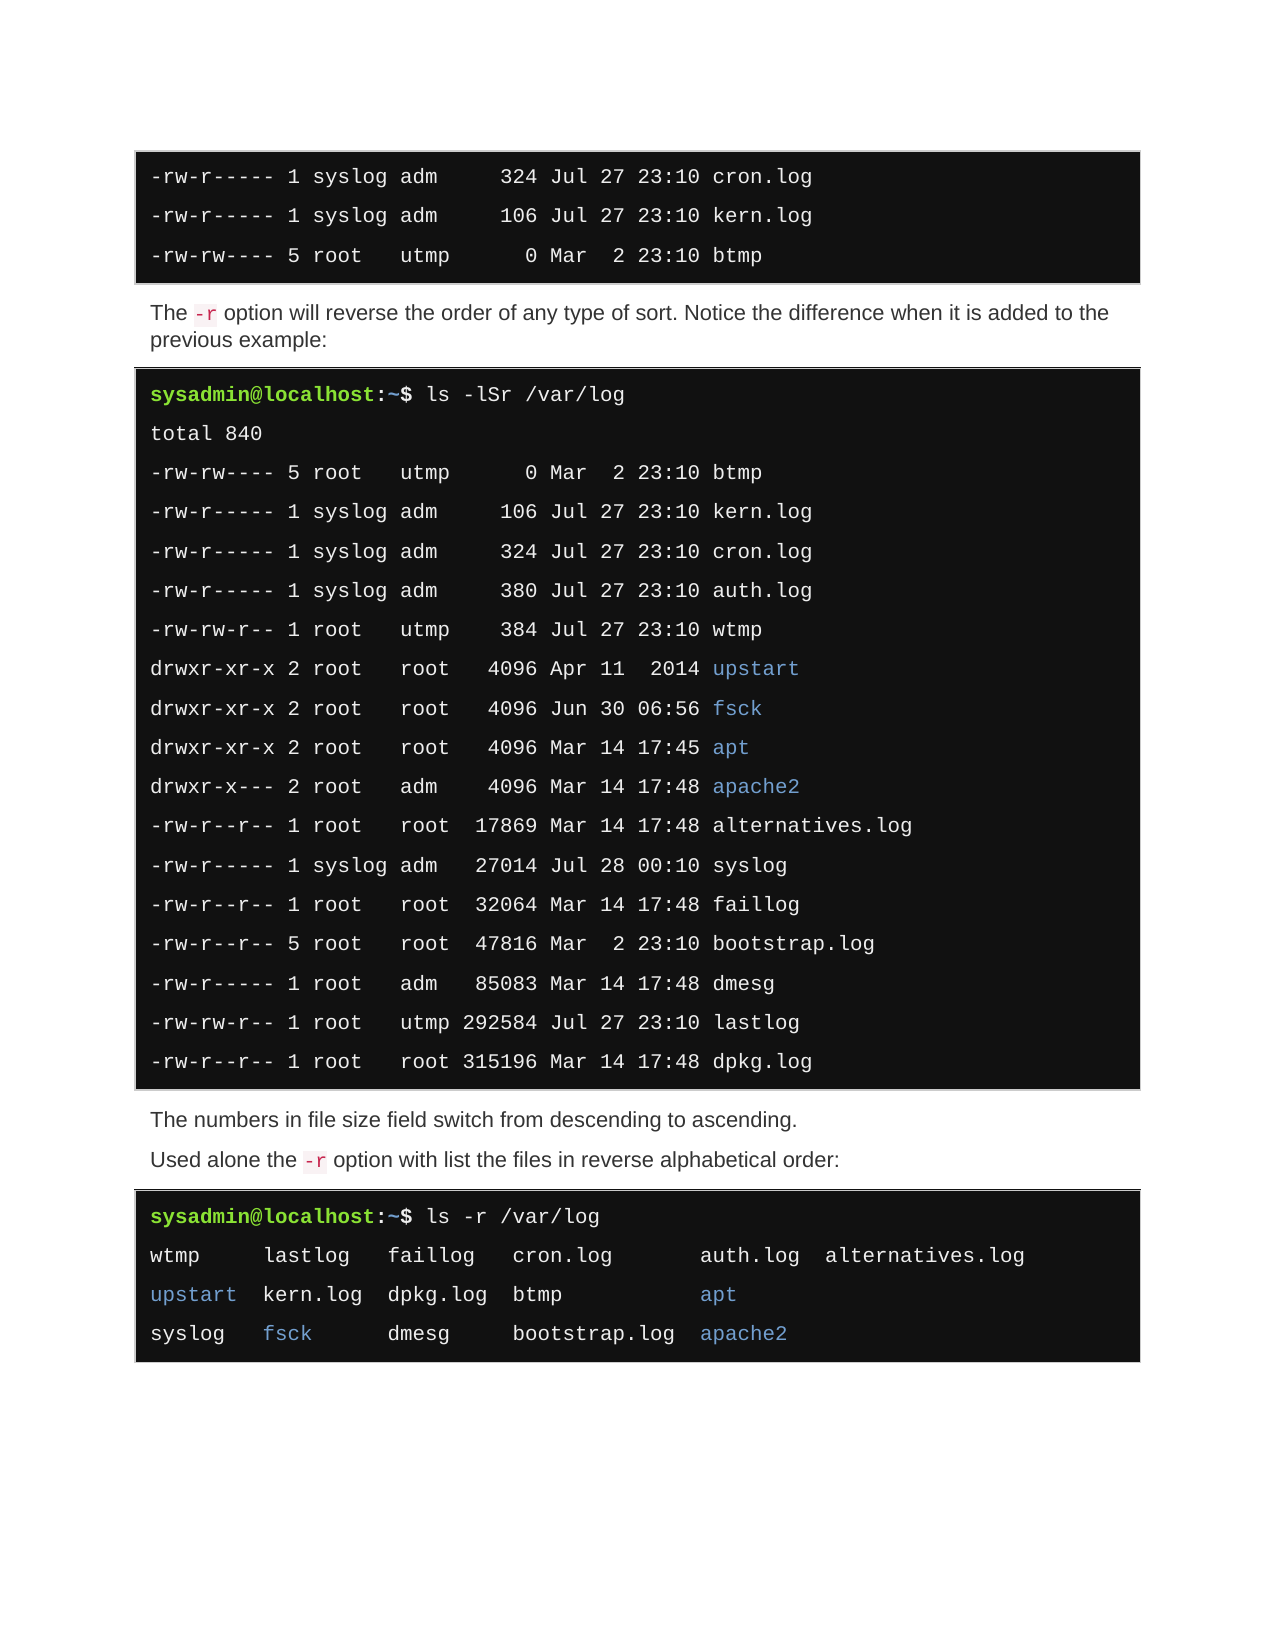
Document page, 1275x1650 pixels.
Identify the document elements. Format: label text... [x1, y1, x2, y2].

text drwxr-xr-x 2 root root 4096 Jun 30 06:56 fsck [136, 682, 1140, 721]
text -rw-r--r-- 5 root root 47816 Mar 2 23:10 bootstrap.log [136, 917, 1140, 956]
text wtmp lastlog faillog cron.log auth.log alternatives.log [136, 1229, 1140, 1268]
text -rw-r----- 1 syslog adm 324 Jul 27 23:10 cron.log [136, 524, 1140, 564]
text The numbers in file size field switch from descending to ascending. [150, 1107, 1125, 1132]
text -rw-r----- 1 syslog adm 380 Jul 27 23:10 auth.log [136, 564, 1140, 603]
text -rw-rw---- 5 root utmp 0 Mar 2 23:10 btmp [136, 446, 1140, 485]
text -rw-r----- 1 syslog adm 324 Jul 27 23:10 cron.log [136, 152, 1140, 189]
text drwxr-xr-x 2 root root 4096 Mar 14 17:45 apt [136, 721, 1140, 760]
text syslog fsck dmesg bootstrap.log apache2 [136, 1307, 1140, 1362]
text total 840 [136, 407, 1140, 446]
text -rw-rw-r-- 1 root utmp 292584 Jul 27 23:10 lastlog [136, 996, 1140, 1035]
text -rw-r----- 1 syslog adm 27014 Jul 28 00:10 syslog [136, 839, 1140, 878]
text -rw-r--r-- 1 root root 315196 Mar 14 17:48 dpkg.log [136, 1035, 1140, 1089]
text The -r option will reverse the order of any type of sort. Notice the difference when it is added to the previous example: [150, 300, 1125, 352]
text -rw-r----- 1 root adm 85083 Mar 14 17:48 dmesg [136, 956, 1140, 996]
text -rw-r--r-- 1 root root 32064 Mar 14 17:48 faillog [136, 878, 1140, 917]
text sysadmin@localhost:~$ ls -lSr /var/log [136, 369, 1140, 407]
text drwxr-xr-x 2 root root 4096 Apr 11 2014 upstart [136, 642, 1140, 682]
text -rw-rw---- 5 root utmp 0 Mar 2 23:10 btmp [136, 228, 1140, 283]
text sysadmin@localhost:~$ ls -r /var/log [136, 1191, 1140, 1229]
text -rw-r--r-- 1 root root 17869 Mar 14 17:48 alternatives.log [136, 799, 1140, 839]
text -rw-rw-r-- 1 root utmp 384 Jul 27 23:10 wtmp [136, 603, 1140, 642]
text -rw-r----- 1 syslog adm 106 Jul 27 23:10 kern.log [136, 485, 1140, 524]
text -rw-r----- 1 syslog adm 106 Jul 27 23:10 kern.log [136, 189, 1140, 228]
text drwxr-x--- 2 root adm 4096 Mar 14 17:48 apache2 [136, 760, 1140, 799]
text upstart kern.log dpkg.log btmp apt [136, 1268, 1140, 1307]
text Used alone the -r option with list the files in reverse alphabetical order: [150, 1147, 1125, 1174]
